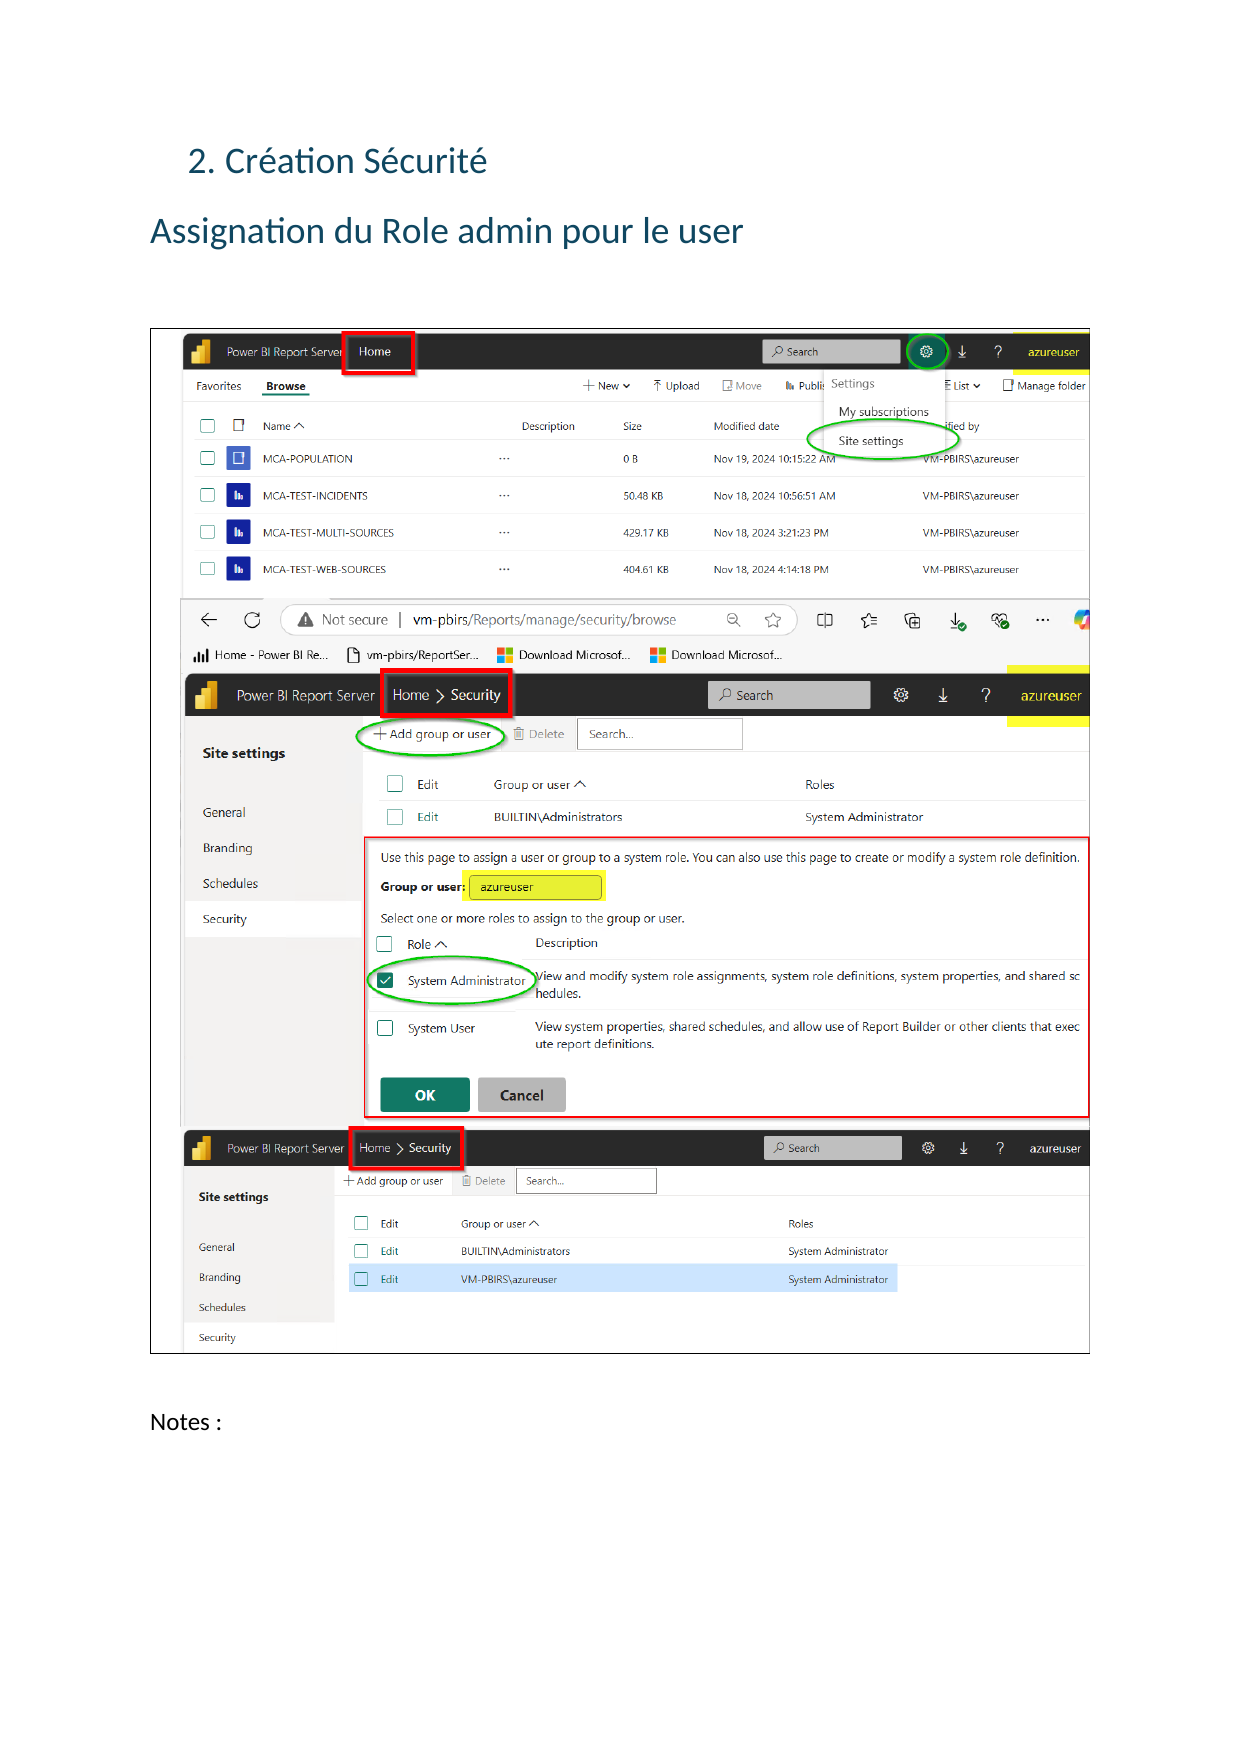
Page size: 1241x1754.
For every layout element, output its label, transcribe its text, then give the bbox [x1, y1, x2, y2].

table_header [151, 329, 180, 1353]
list Assignation du Role admin pour le user [150, 207, 1090, 252]
text Notes : [150, 1406, 1090, 1436]
text Création Sécurité [187, 137, 1090, 183]
